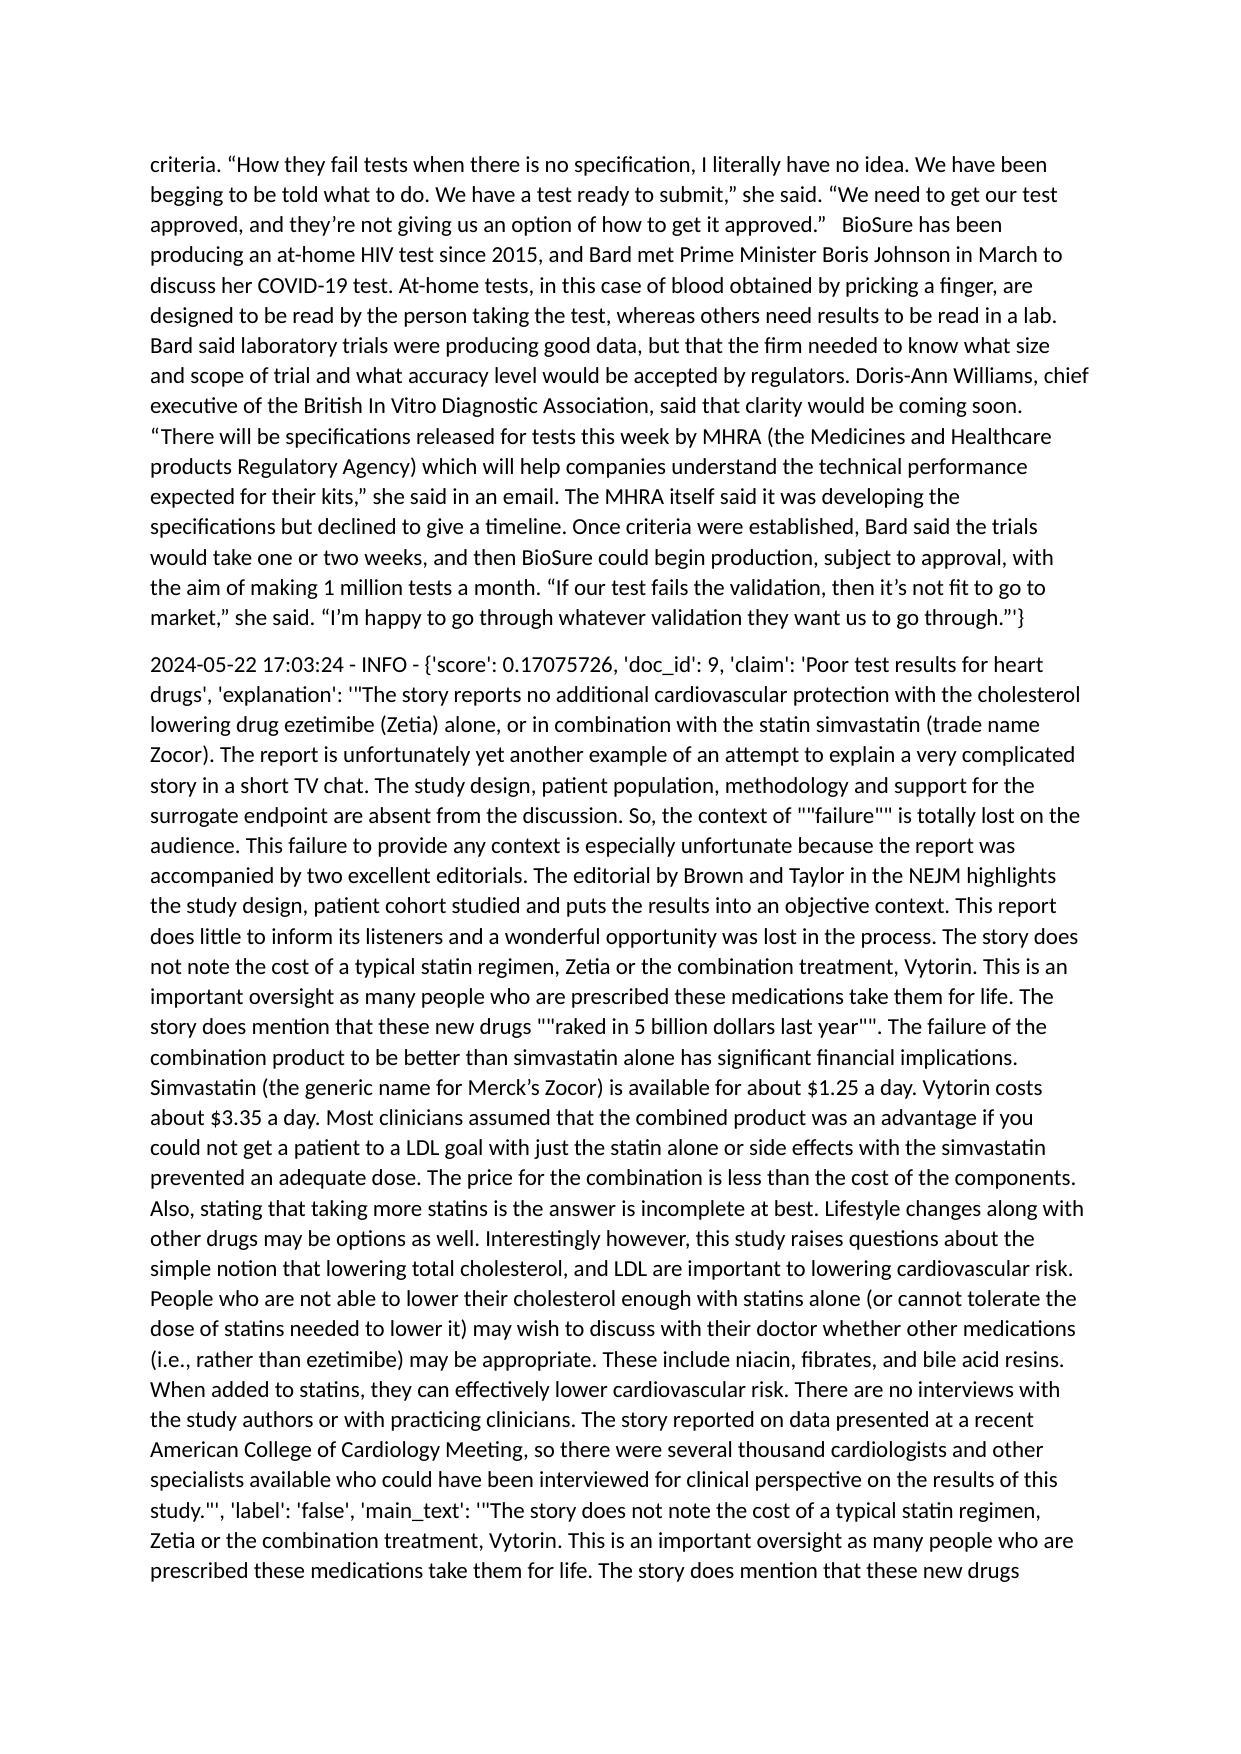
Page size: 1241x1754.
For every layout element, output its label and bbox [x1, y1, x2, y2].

text [150, 150, 1090, 631]
text [150, 650, 1090, 1584]
